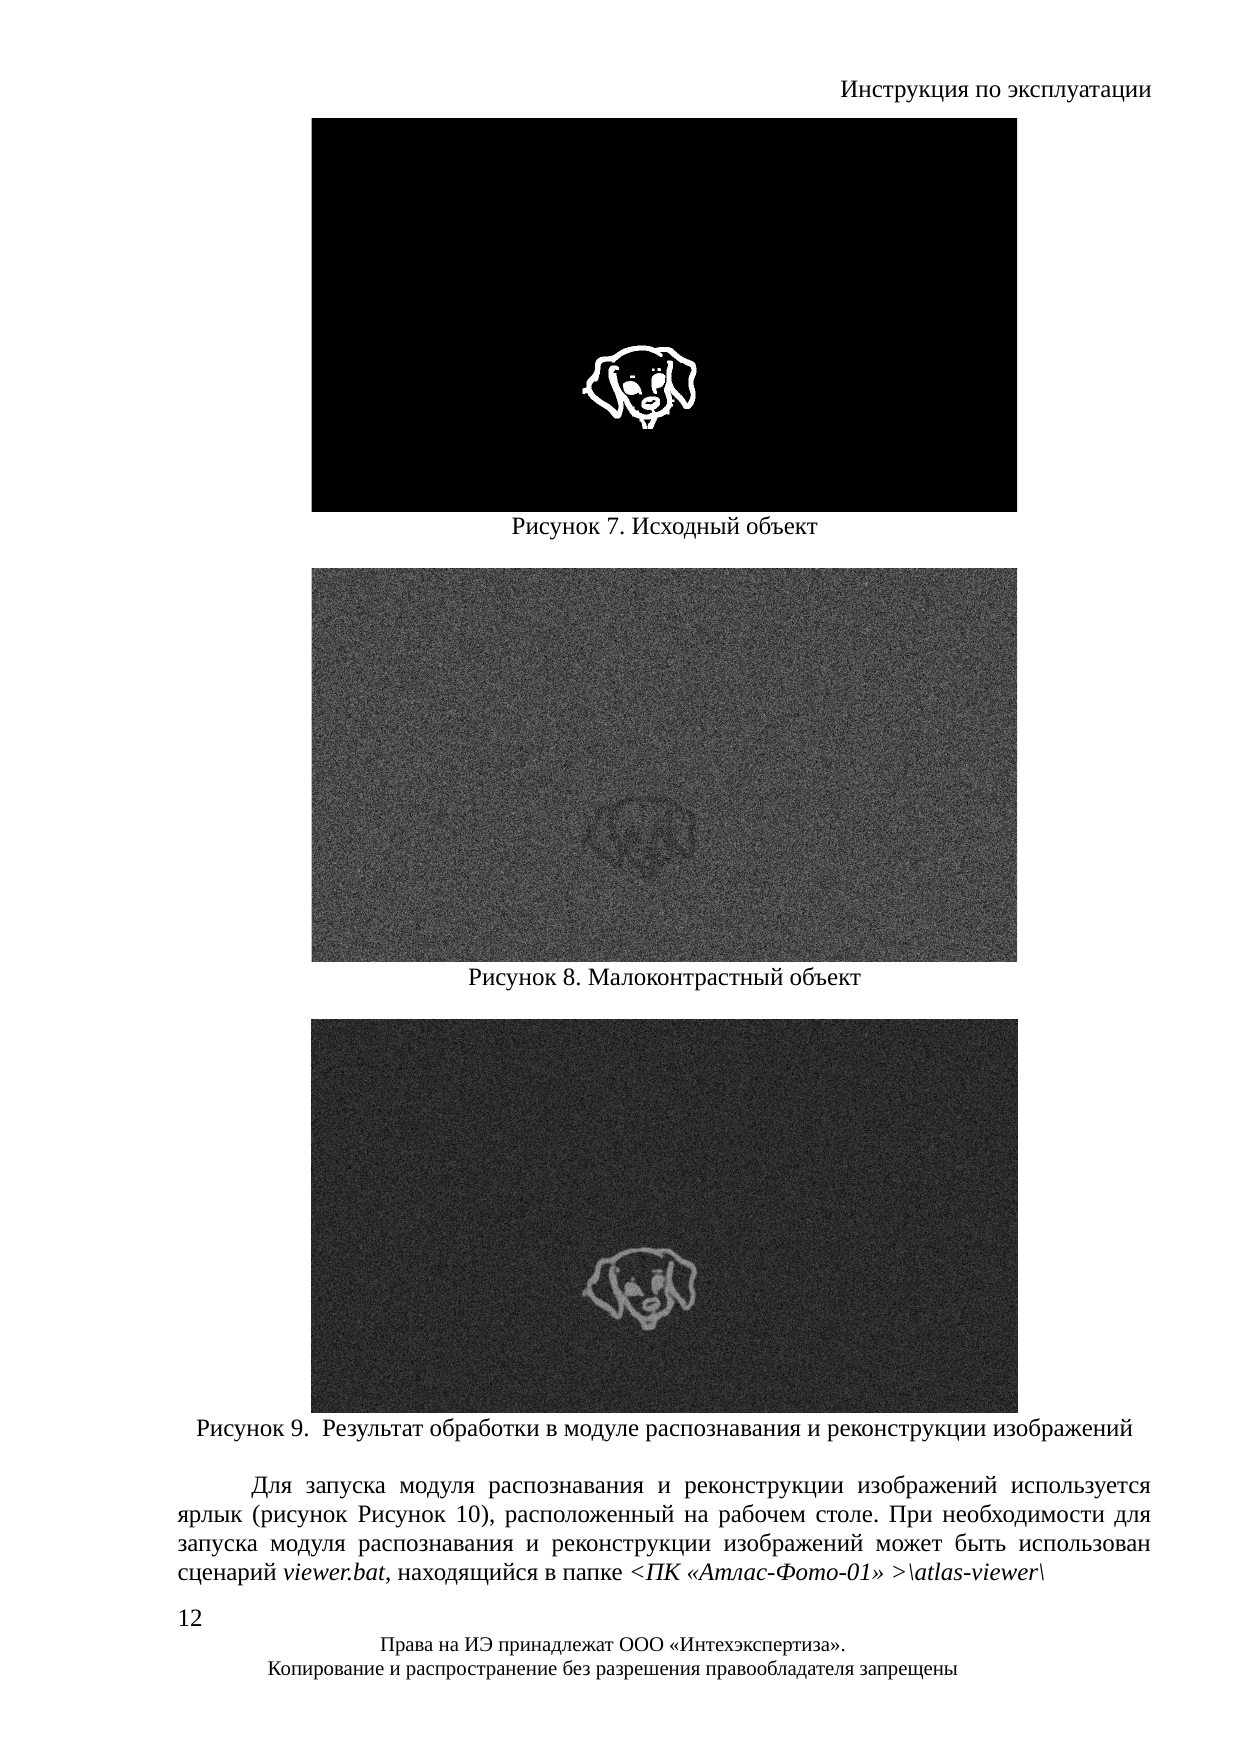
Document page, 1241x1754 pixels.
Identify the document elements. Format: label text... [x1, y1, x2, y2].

text Рисунок 7. Исходный объект [177, 511, 1152, 540]
picture [311, 568, 1018, 962]
picture [311, 1019, 1018, 1413]
text Рисунок 9. Результат обработки в модуле распознавания и реконструкции изображений [177, 1413, 1152, 1442]
text Для запуска модуля распознавания и реконструкции изображений используется ярлык (рисунок 10), расположенный на рабочем столе. При необходимости для запуска модуля распознавания и реконструкции изображений может быть использован сценарий viewer.bat, находящийся в папке <ПК «Атлас-Фото-01» >\atlas-viewer\ [177, 1470, 1152, 1585]
picture [311, 118, 1018, 512]
text Рисунок 8. Малоконтрастный объект [177, 962, 1152, 991]
